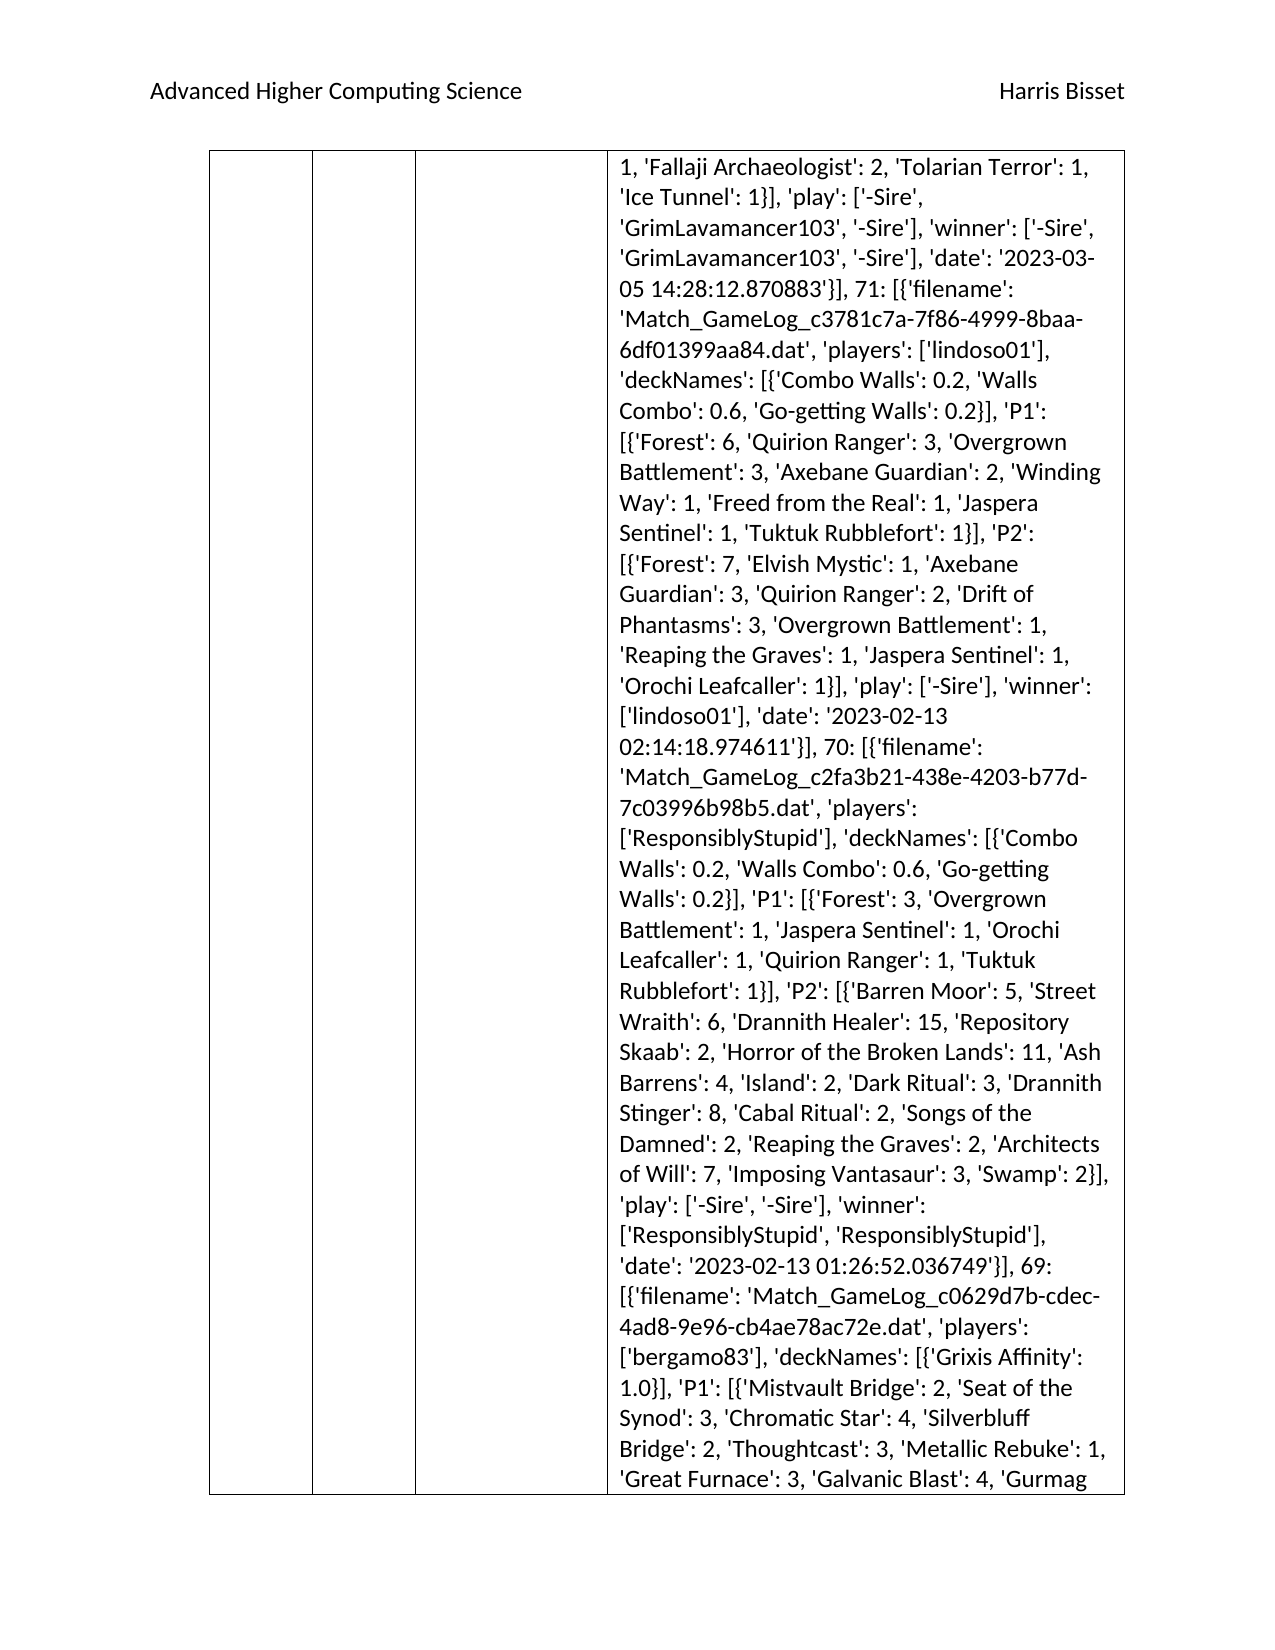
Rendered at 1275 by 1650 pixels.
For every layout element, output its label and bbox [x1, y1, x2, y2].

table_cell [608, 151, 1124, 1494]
table_cell [210, 151, 312, 1494]
table_cell [416, 151, 607, 1494]
table_cell [313, 151, 415, 1494]
